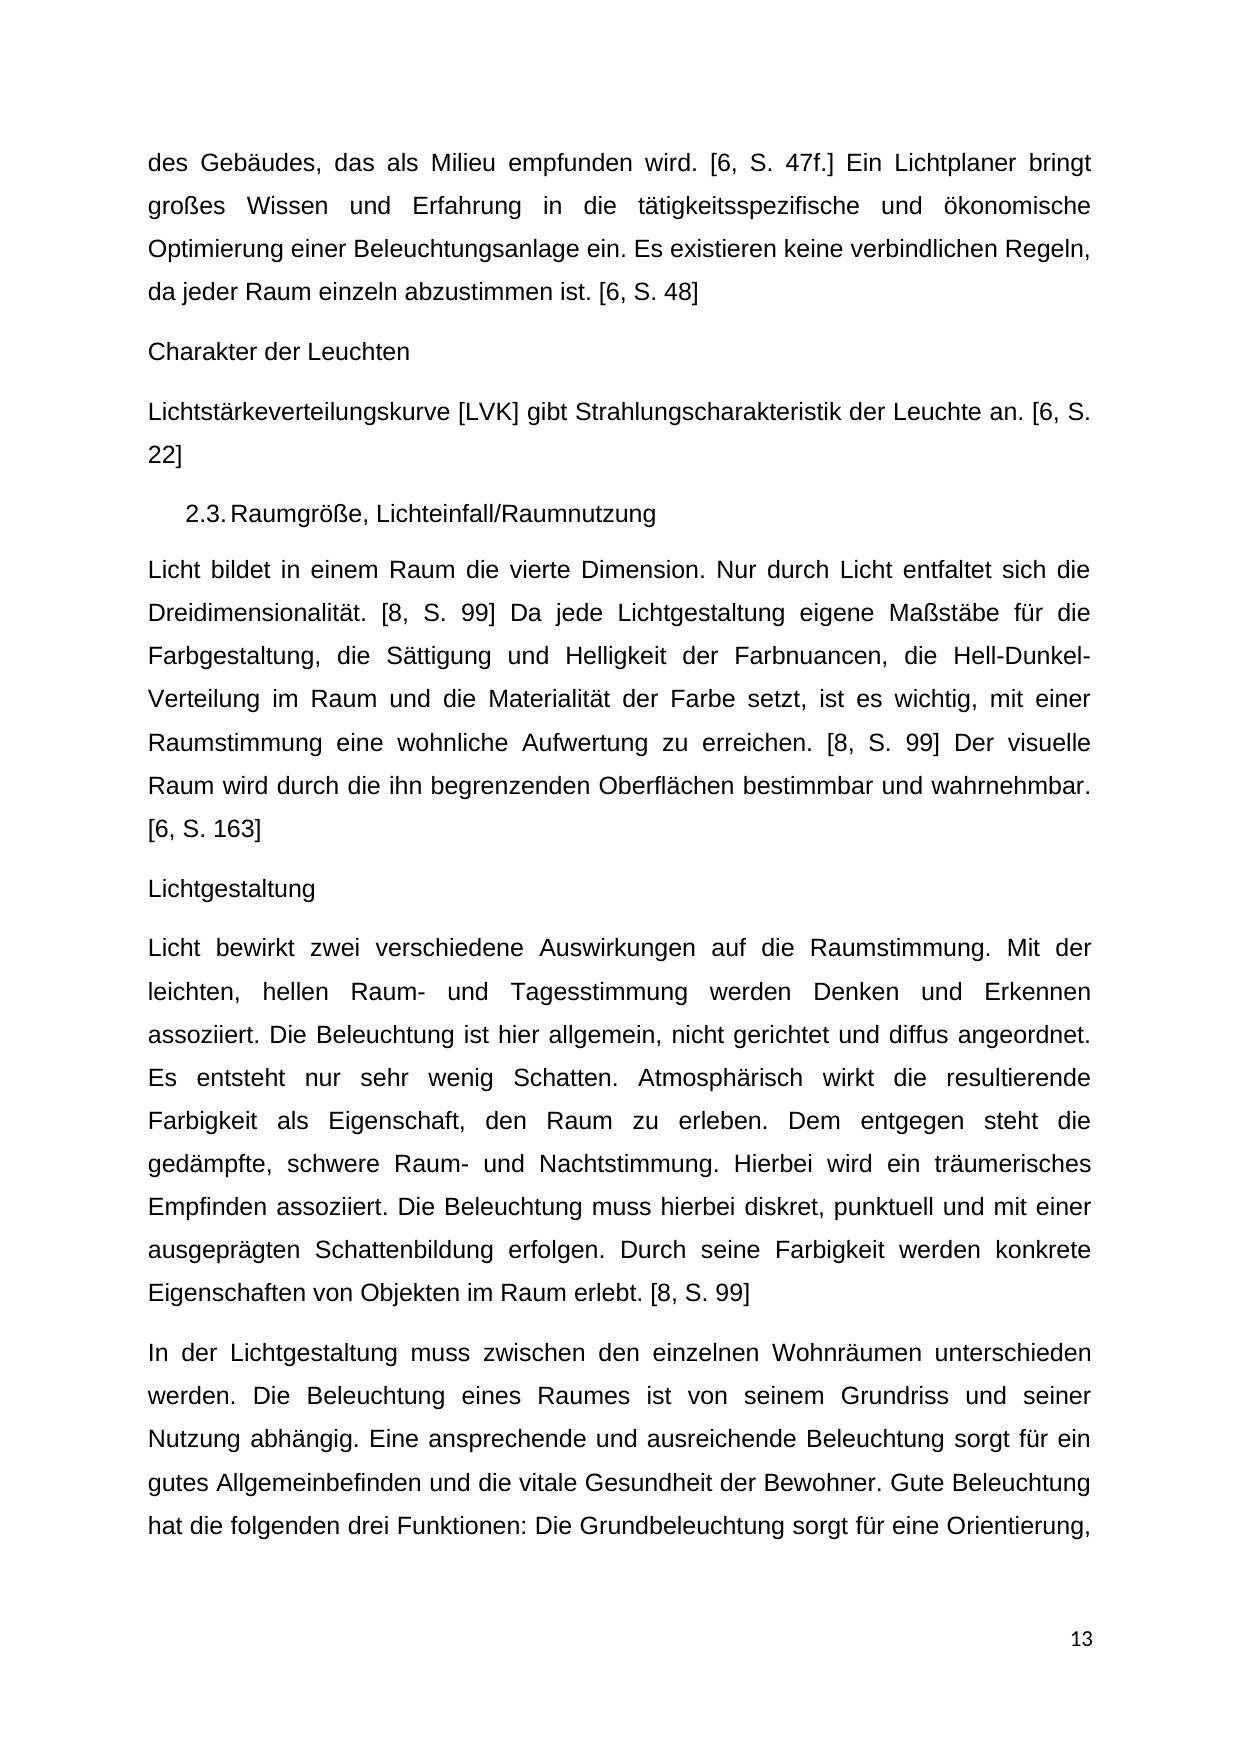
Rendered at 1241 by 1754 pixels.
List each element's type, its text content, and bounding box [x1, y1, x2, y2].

text Lichtgestaltung [148, 874, 1093, 902]
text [148, 148, 1093, 306]
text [148, 1338, 1093, 1539]
text Licht bildet in einem Raum die vierte Dimension. Nur durch Licht entfaltet sich die Dreidimensionalität. [8, S. 99] Da jede Lichtgestaltung eigene Maßstäbe für die Farbgestaltung, die Sättigung und Helligkeit der Farbnuancen, die Hell-Dunkel-Verteilung im Raum und die Materialität der Farbe setzt, ist es wichtig, mit einer Raumstimmung eine wohnliche Aufwertung zu erreichen. [8, S. 99] Der visuelle Raum wird durch die ihn begrenzenden Oberflächen bestimmbar und wahrnehmbar. [6, S. 163] [148, 555, 1093, 843]
text Licht bewirkt zwei verschiedene Auswirkungen auf die Raumstimmung. Mit der leichten, hellen Raum- und Tagesstimmung werden Denken und Erkennen assoziiert. Die Beleuchtung ist hier allgemein, nicht gerichtet und diffus angeordnet. Es entsteht nur sehr wenig Schatten. Atmosphärisch wirkt die resultierende Farbigkeit als Eigenschaft, den Raum zu erleben. Dem entgegen steht die gedämpfte, schwere Raum- und Nachtstimmung. Hierbei wird ein träumerisches Empfinden assoziiert. Die Beleuchtung muss hierbei diskret, punktuell und mit einer ausgeprägten Schattenbildung erfolgen. Durch seine Farbigkeit werden konkrete Eigenschaften von Objekten im Raum erlebt. [8, S. 99] [148, 933, 1093, 1307]
list Raumgröße, Lichteinfall/Raumnutzung [185, 499, 1093, 528]
text Lichtstärkeverteilungskurve [LVK] gibt Strahlungscharakteristik der Leuchte an. [6, S. 22] [148, 397, 1093, 468]
text Charakter der Leuchten [148, 337, 1093, 366]
